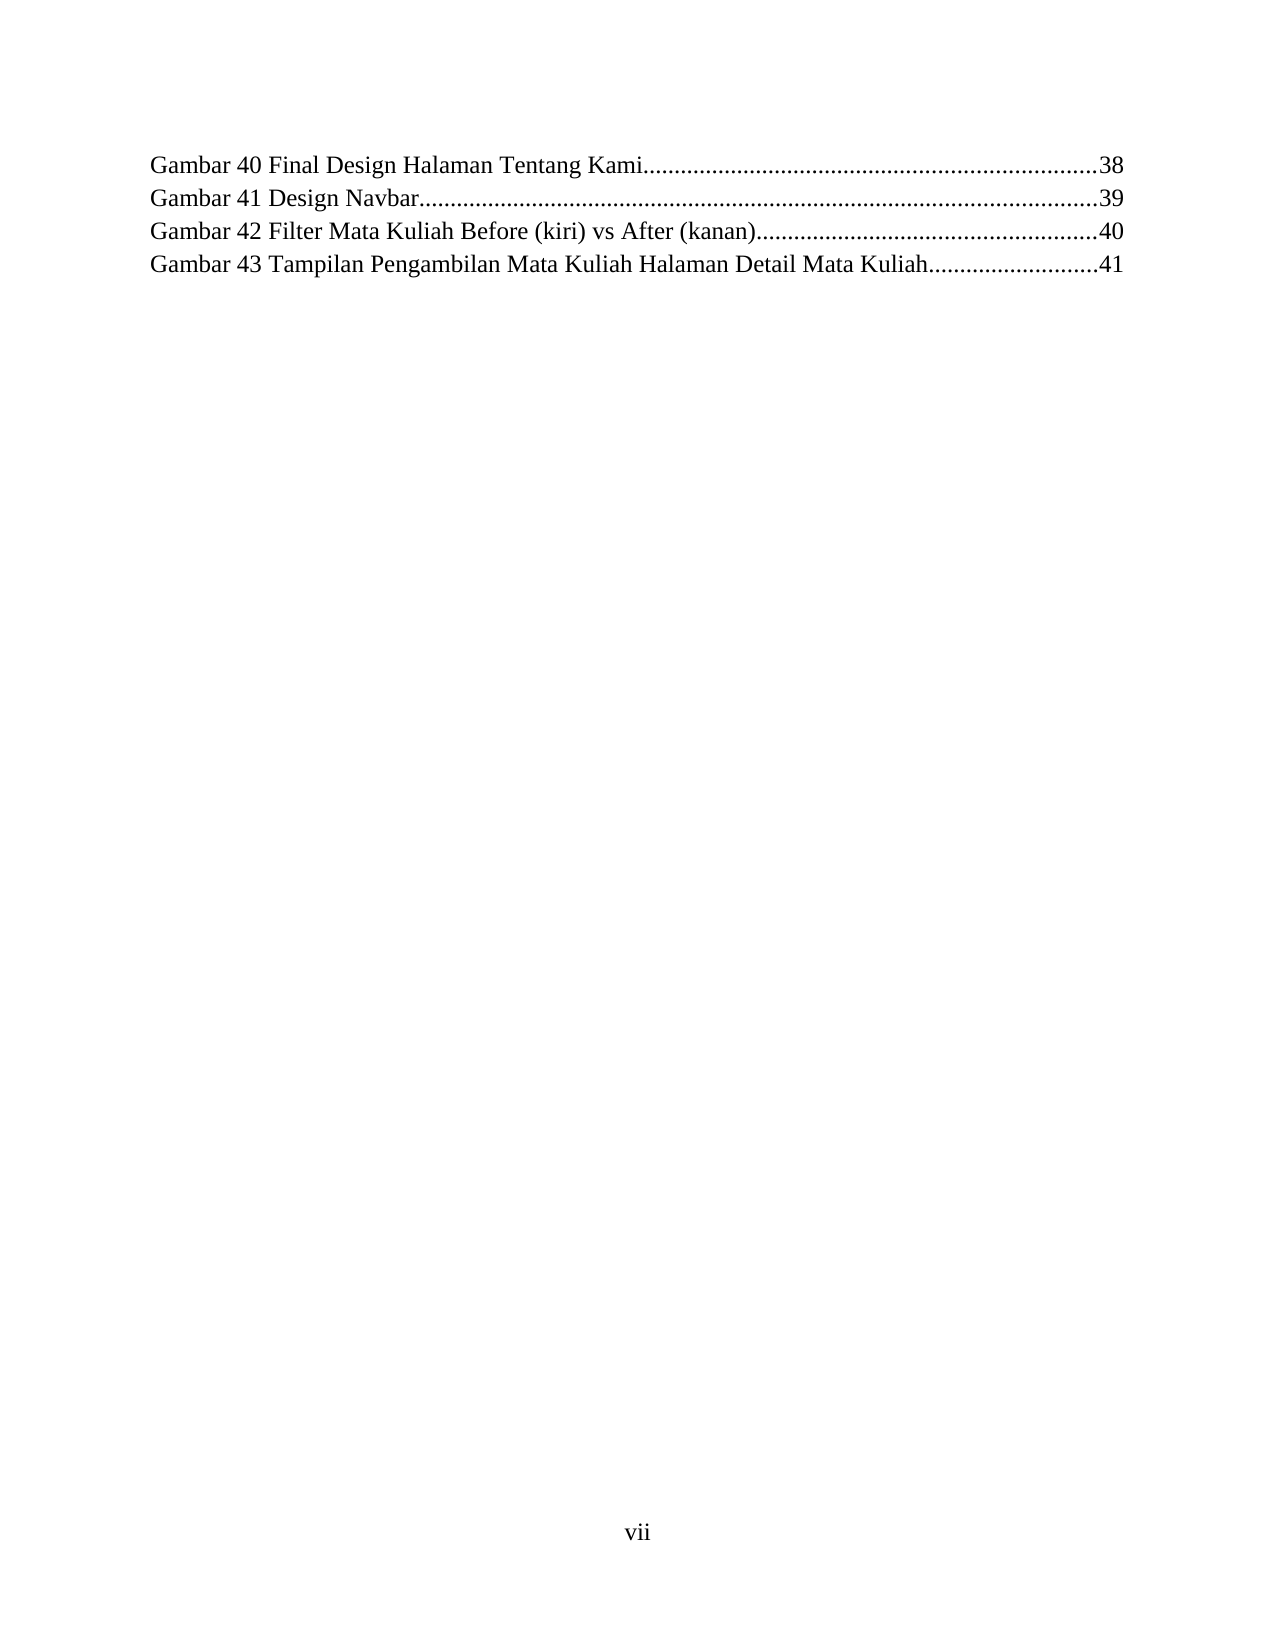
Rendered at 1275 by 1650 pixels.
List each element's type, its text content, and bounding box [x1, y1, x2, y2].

text Gambar 40 Final Design Halaman Tentang Kami 38 [150, 150, 1125, 179]
text Gambar 43 Tampilan Pengambilan Mata Kuliah Halaman Detail Mata Kuliah 41 [150, 249, 1125, 278]
text Gambar 41 Design Navbar 39 [150, 183, 1125, 212]
text Gambar 42 Filter Mata Kuliah Before (kiri) vs After (kanan) 40 [150, 216, 1125, 245]
